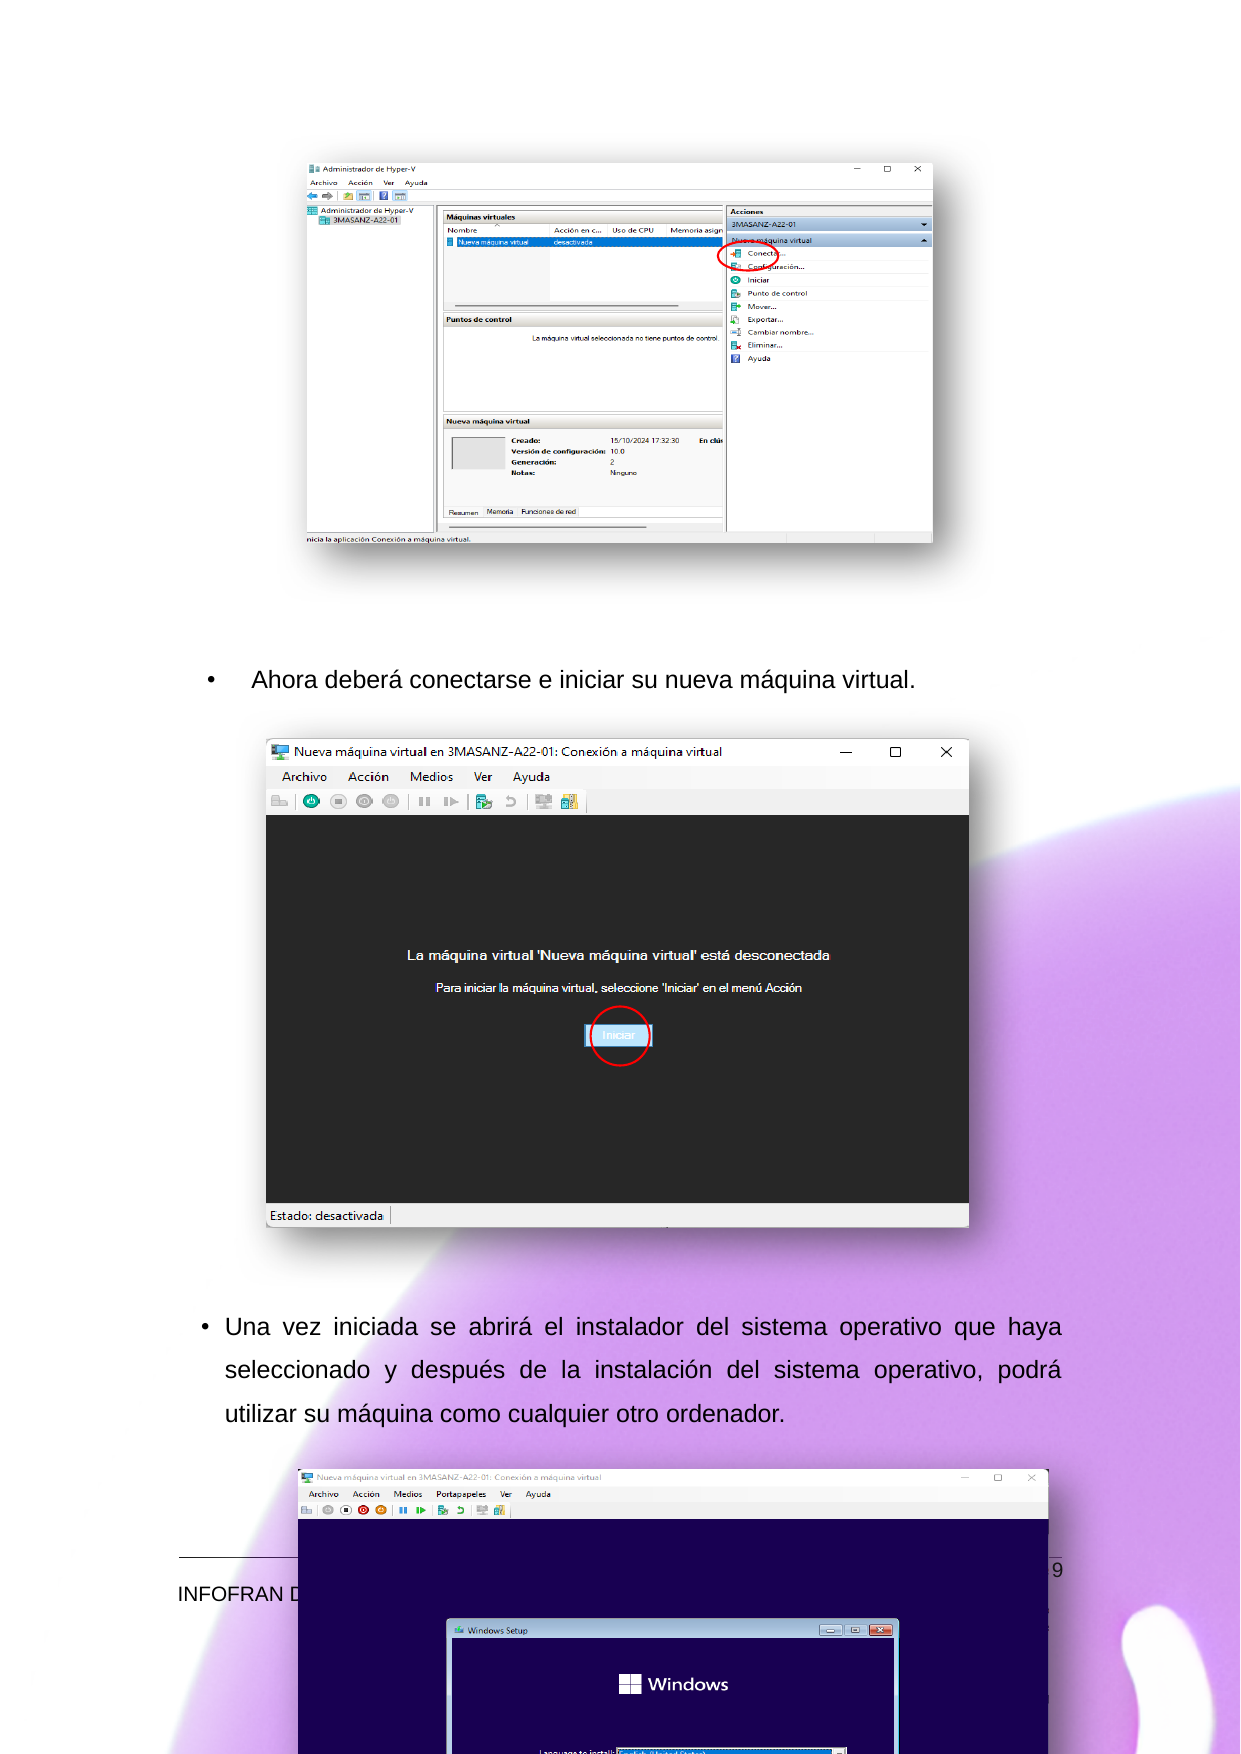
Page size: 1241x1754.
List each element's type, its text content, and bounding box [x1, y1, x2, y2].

list Una vez iniciada se abrirá el instalador del sistema operativo que haya seleccionado y después de la instalación del sistema operativo, podrá utilizar su máquina como cualquier otro ordenador. [201, 1312, 1063, 1427]
picture [0, 163, 1241, 1754]
list Ahora deberá conectarse e iniciar su nueva máquina virtual. [177, 665, 1063, 694]
